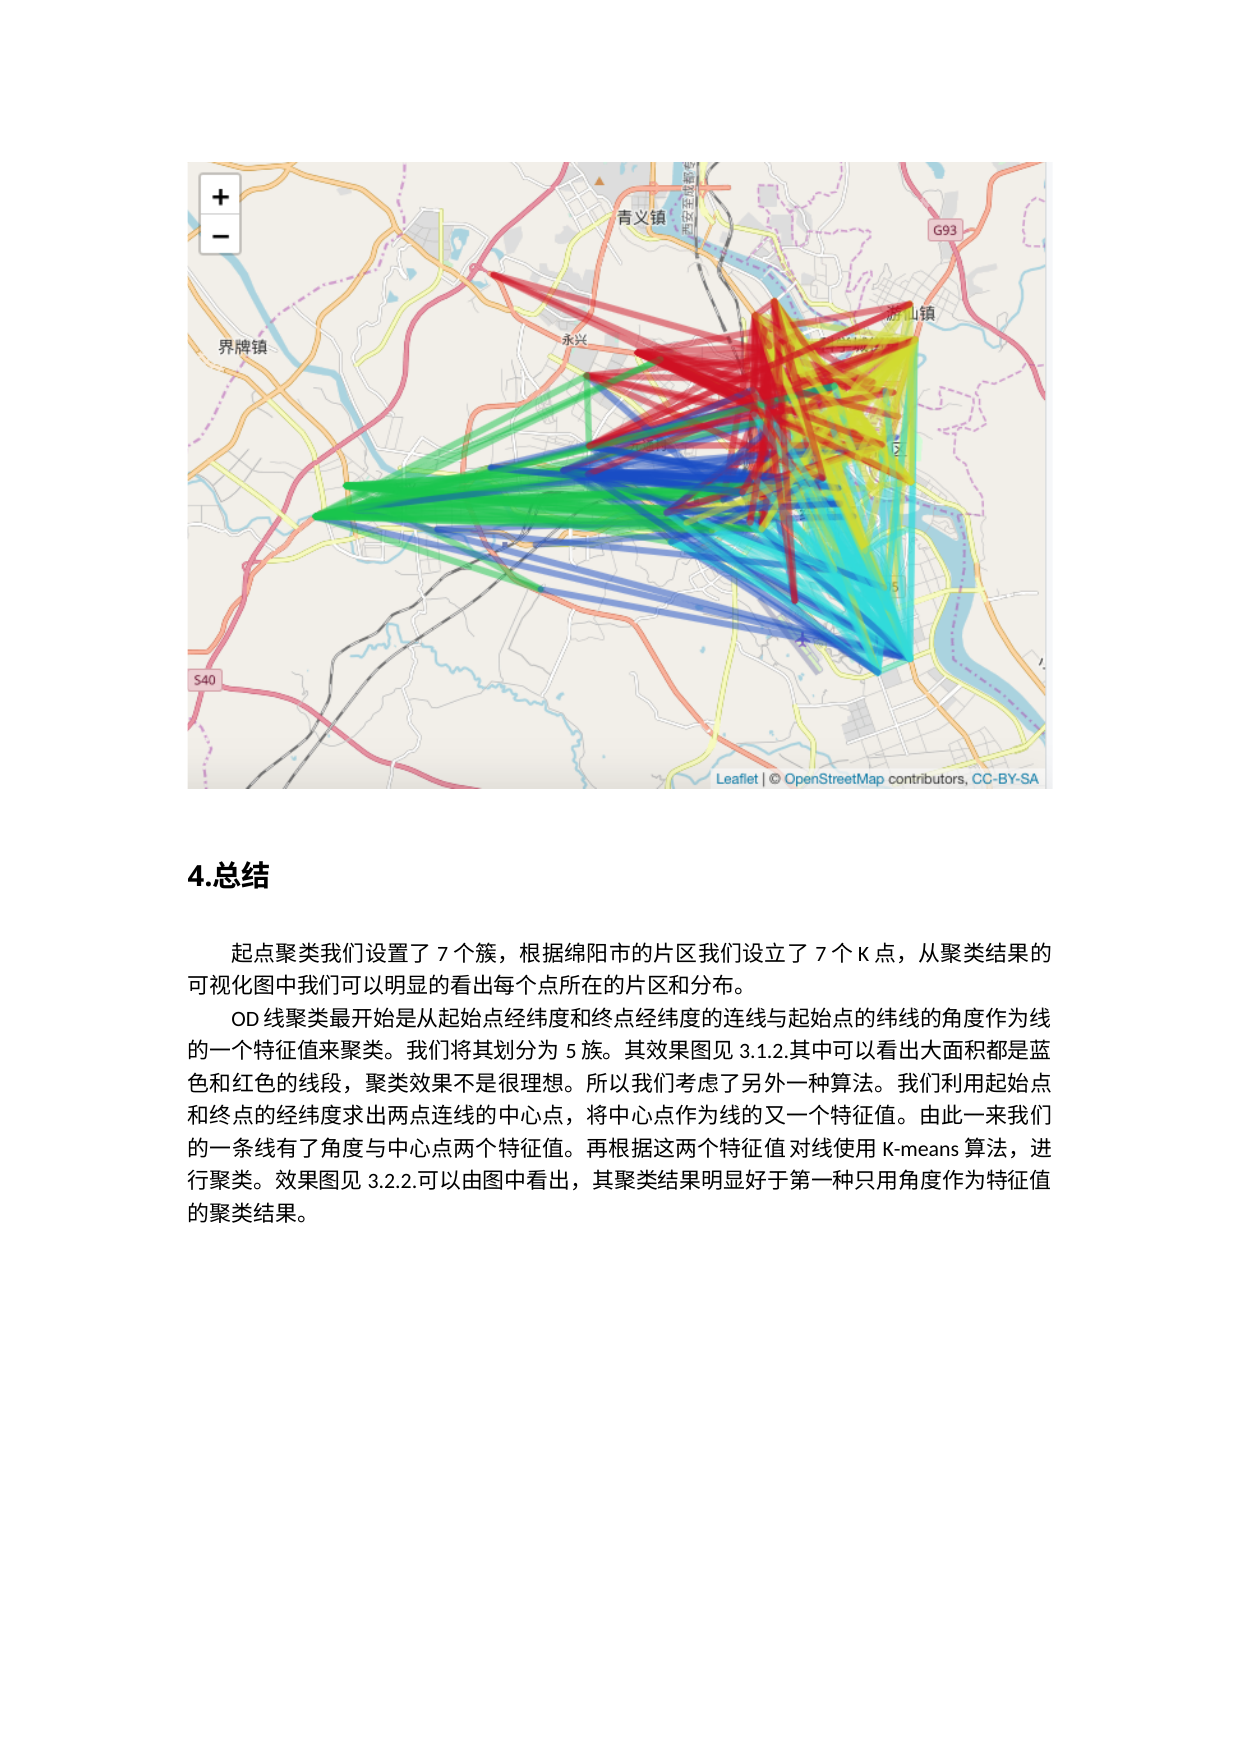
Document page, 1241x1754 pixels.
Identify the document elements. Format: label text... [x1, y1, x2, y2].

text OD线聚类最开始是从起始点经纬度和终点经纬度的连线与起始点的纬线的角度作为线的一个特征值来聚类。我们将其划分为5族。其效果图见3.1.2.其中可以看出大面积都是蓝色和红色的线段，聚类效果不是很理想。所以我们考虑了另外一种算法。我们利用起始点和终点的经纬度求出两点连线的中心点，将中心点作为线的又一个特征值。由此一来我们的一条线有了角度与中心点两个特征值。再根据这两个特征值对线使用K-means算法，进行聚类。效果图见3.2.2.可以由图中看出，其聚类结果明显好于第一种只用角度作为特征值的聚类结果。 [187, 1000, 1053, 1228]
subtitle 4.总结 [187, 841, 1053, 906]
picture [187, 162, 1053, 789]
text 起点聚类我们设置了7个簇，根据绵阳市的片区我们设立了7个K点，从聚类结果的可视化图中我们可以明显的看出每个点所在的片区和分布。 [187, 935, 1053, 1000]
